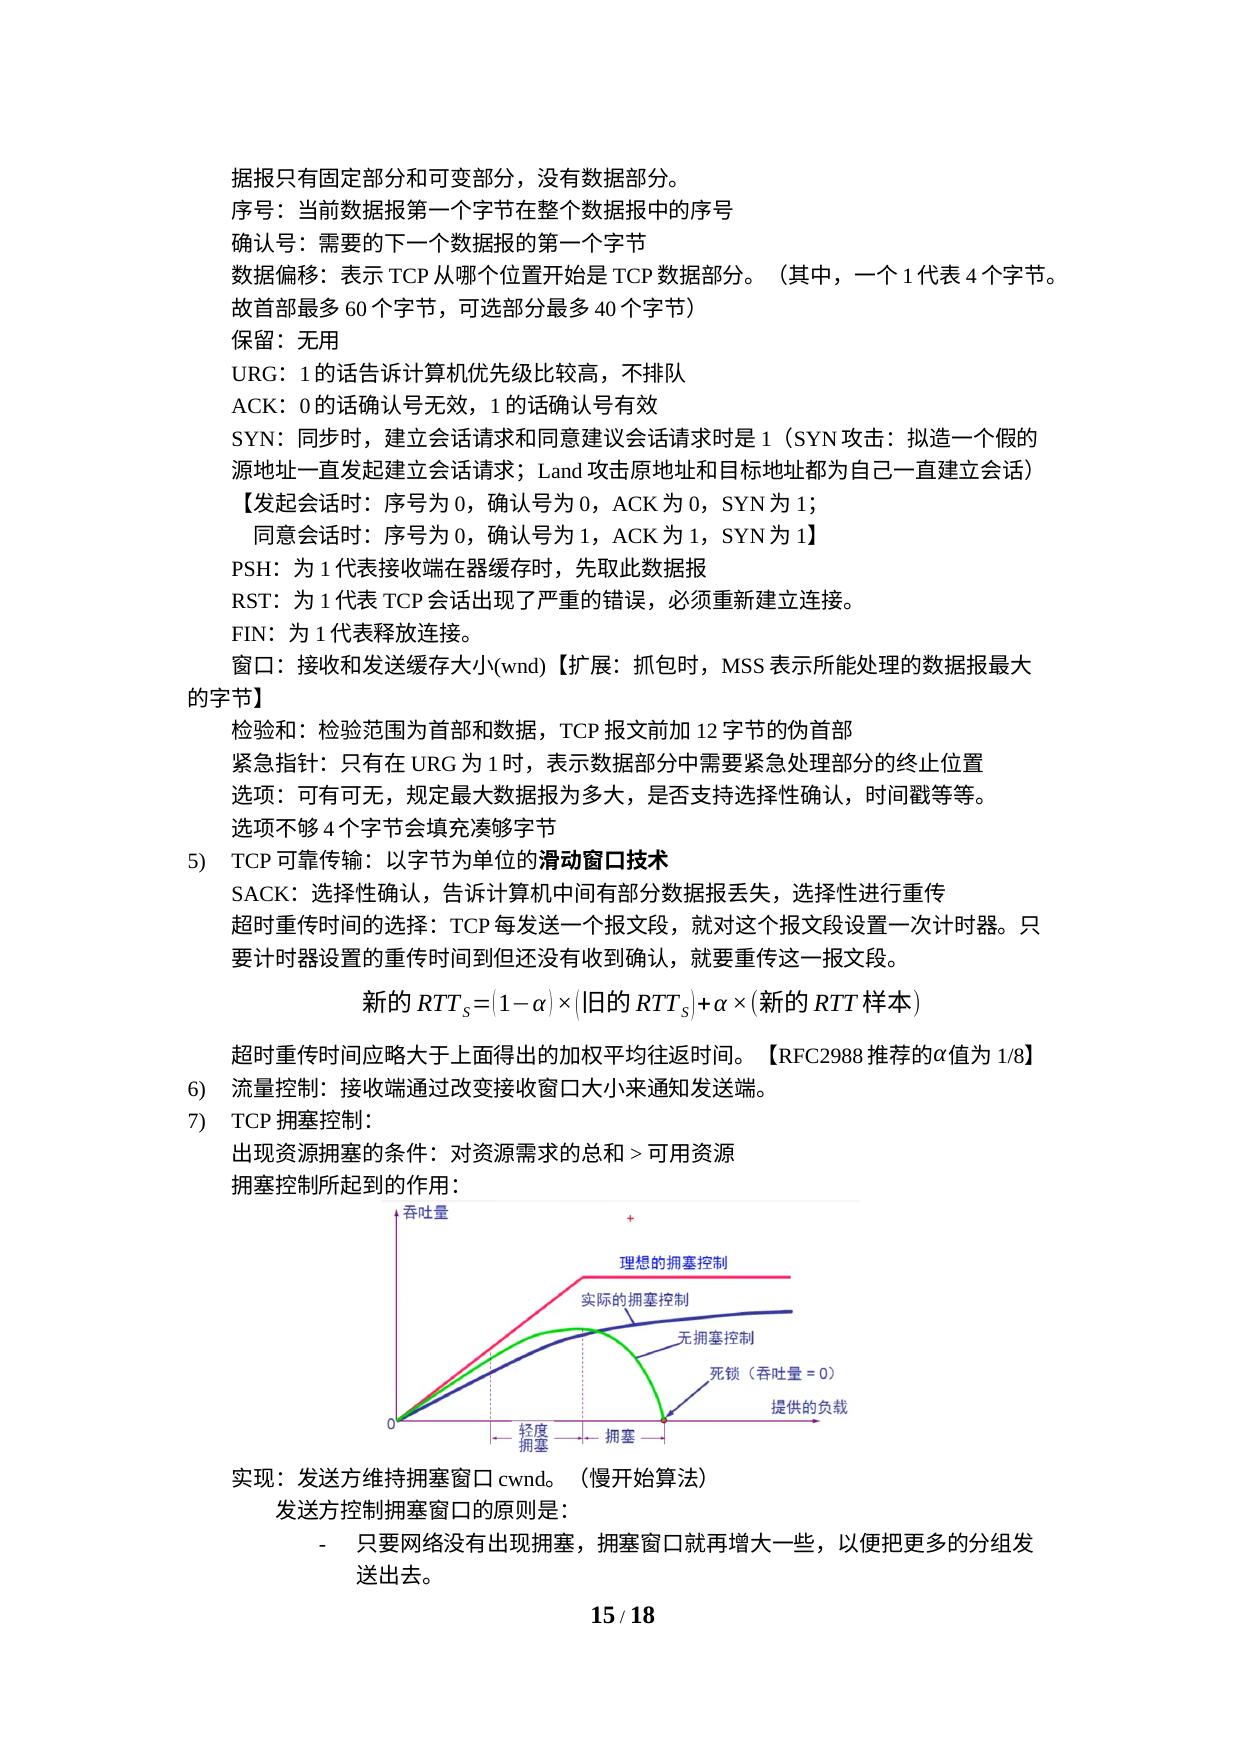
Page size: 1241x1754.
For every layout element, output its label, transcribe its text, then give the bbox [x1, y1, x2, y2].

list 出现资源拥塞的条件：对资源需求的总和 > 可用资源 [231, 1135, 1053, 1168]
list 确认号：需要的下一个数据报的第一个字节 [231, 225, 1053, 258]
text 紧急指针：只有在URG为1时，表示数据部分中需要紧急处理部分的终止位置 [187, 745, 1053, 778]
list 拥塞控制所起到的作用： [231, 1168, 1053, 1200]
list 【发起会话时：序号为0，确认号为0，ACK为0，SYN为1； [231, 485, 1053, 518]
list ACK：0的话确认号无效，1的话确认号有效 [231, 388, 1053, 420]
list SYN：同步时，建立会话请求和同意建议会话请求时是1（SYN攻击：拟造一个假的源地址一直发起建立会话请求；Land攻击原地址和目标地址都为自己一直建立会话） [231, 420, 1053, 485]
text PSH：为1代表接收端在器缓存时，先取此数据报 [187, 550, 1053, 583]
list 超时重传时间应略大于上面得出的加权平均往返时间。【RFC2988推荐的值为1/8】 [231, 1038, 1053, 1070]
list 超时重传时间的选择：TCP每发送一个报文段，就对这个报文段设置一次计时器。只要计时器设置的重传时间到但还没有收到确认，就要重传这一报文段。 [231, 908, 1053, 973]
list SACK：选择性确认，告诉计算机中间有部分数据报丢失，选择性进行重传 [231, 875, 1053, 908]
text 发送方控制拥塞窗口的原则是： [187, 1493, 1053, 1525]
list URG：1的话告诉计算机优先级比较高，不排队 [231, 355, 1053, 388]
text 选项：可有可无，规定最大数据报为多大，是否支持选择性确认，时间戳等等。 [187, 778, 1053, 810]
list 数据偏移：表示TCP从哪个位置开始是TCP数据部分。（其中，一个1代表4个字节。故首部最多60个字节，可选部分最多40个字节） [231, 258, 1053, 323]
text RST：为1代表TCP会话出现了严重的错误，必须重新建立连接。 [187, 583, 1053, 615]
text 窗口：接收和发送缓存大小(wnd)【扩展：抓包时，MSS表示所能处理的数据报最大的字节】 [187, 648, 1053, 713]
list 同意会话时：序号为0，确认号为1，ACK为1，SYN为1】 [231, 518, 1053, 550]
text FIN：为1代表释放连接。 [187, 615, 1053, 648]
text 选项不够4个字节会填充凑够字节 [187, 810, 1053, 843]
list TCP可靠传输：以字节为单位的滑动窗口技术 [187, 843, 1053, 875]
text 实现：发送方维持拥塞窗口cwnd。（慢开始算法） [187, 1460, 1053, 1493]
list TCP拥塞控制： [187, 1103, 1053, 1135]
list 流量控制：接收端通过改变接收窗口大小来通知发送端。 [187, 1070, 1053, 1103]
list 只要网络没有出现拥塞，拥塞窗口就再增大一些，以便把更多的分组发送出去。 [319, 1525, 1053, 1590]
list 序号：当前数据报第一个字节在整个数据报中的序号 [231, 193, 1053, 225]
list 保留：无用 [231, 323, 1053, 355]
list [231, 160, 1053, 193]
text 检验和：检验范围为首部和数据，TCP报文前加12字节的伪首部 [187, 713, 1053, 745]
picture [380, 1200, 860, 1460]
